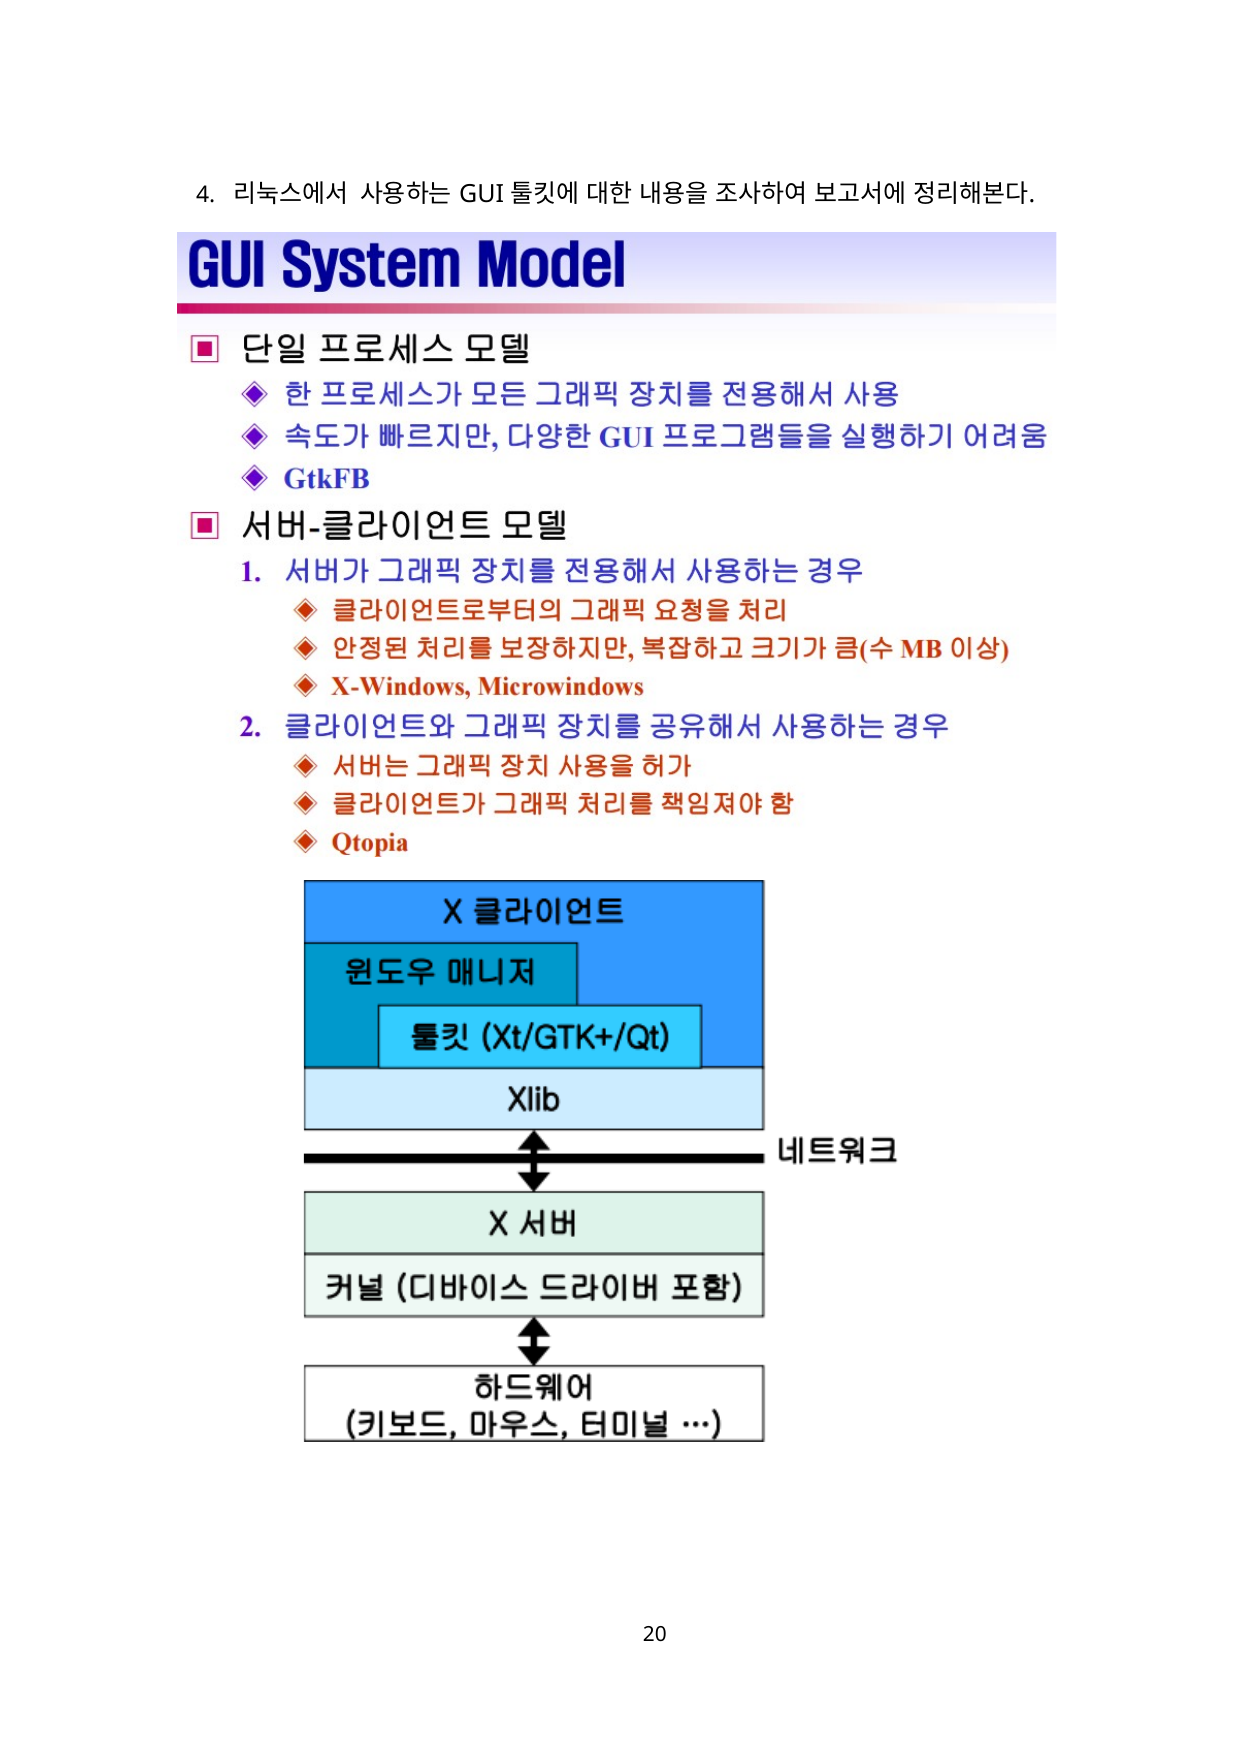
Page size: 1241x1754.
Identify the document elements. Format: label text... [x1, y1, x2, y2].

list 리눅스에서 사용하는 GUI 툴킷에 대한 내용을 조사하여 보고서에 정리해본다. [196, 174, 1159, 210]
picture [303, 880, 898, 1442]
picture [177, 232, 1057, 857]
